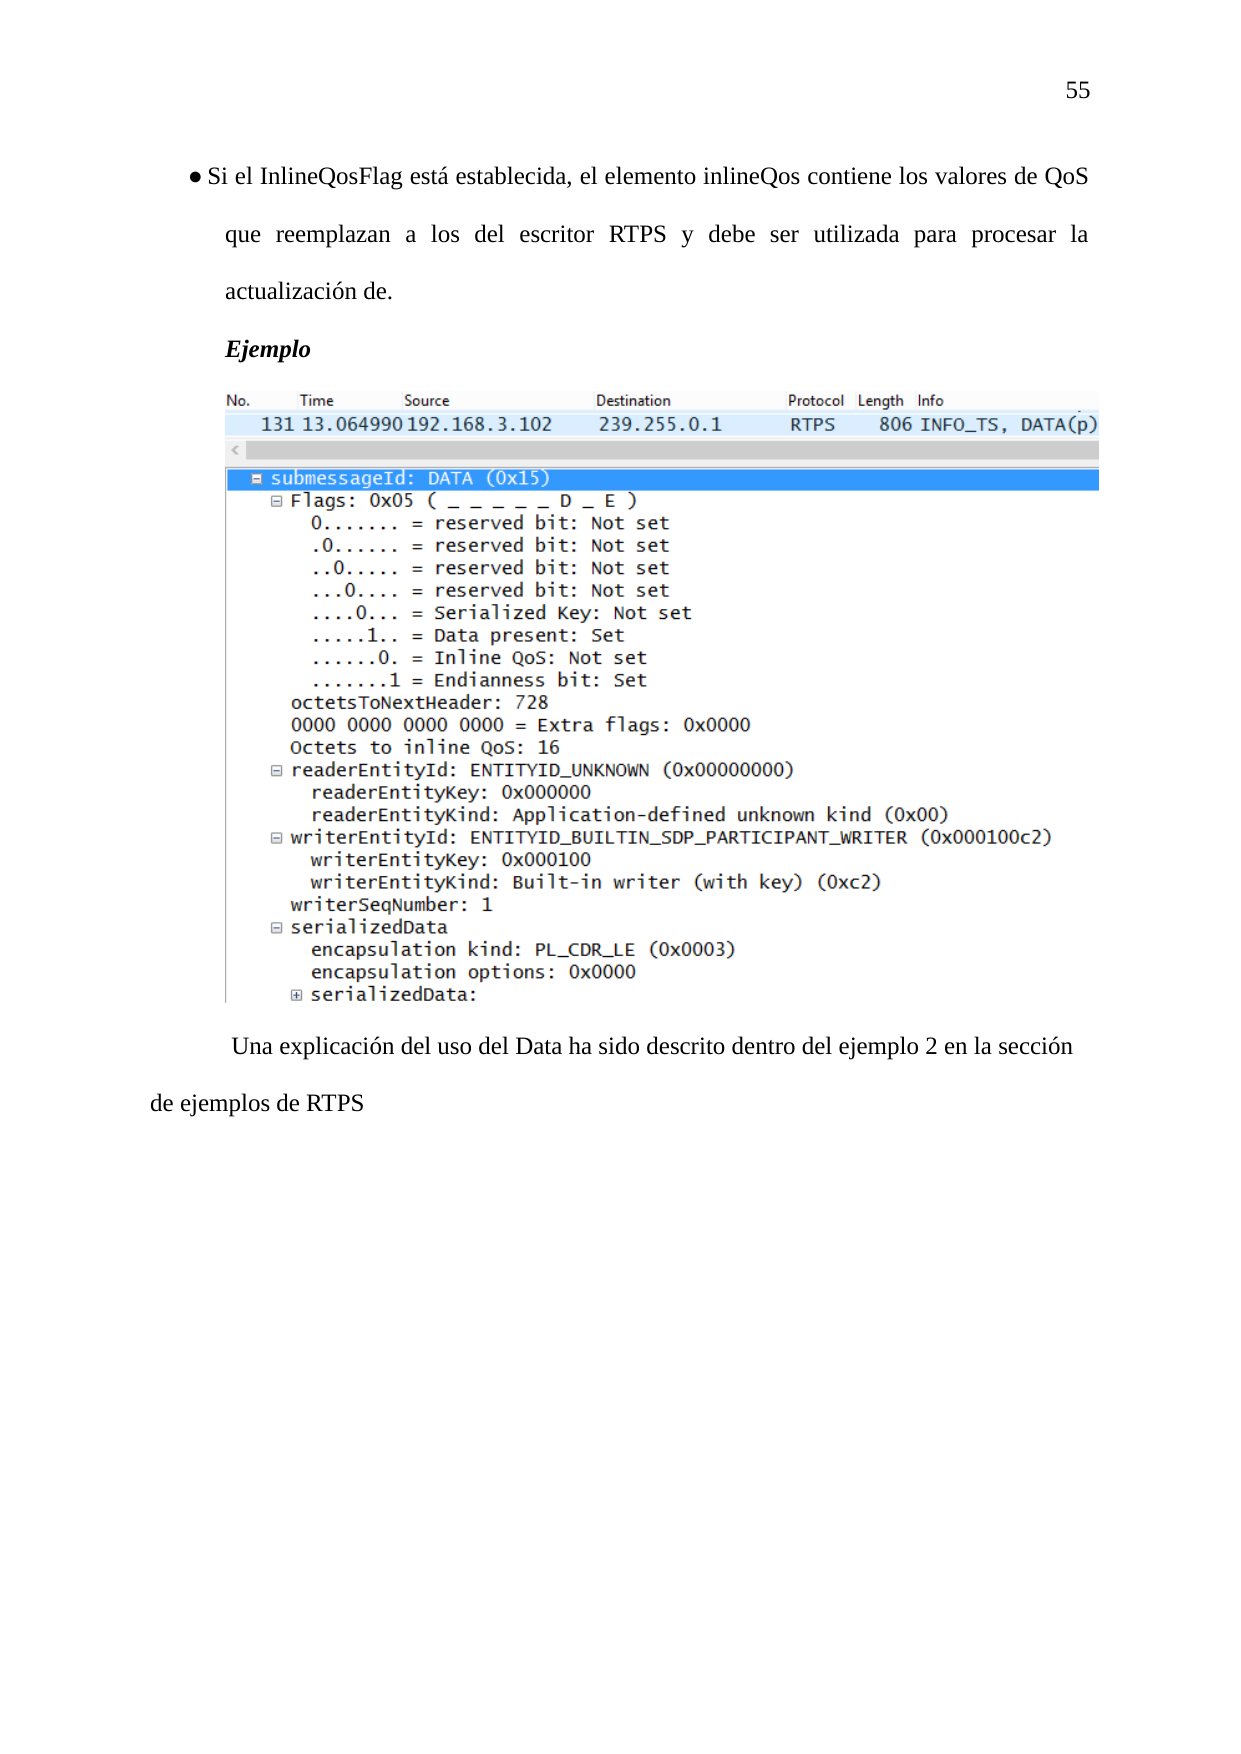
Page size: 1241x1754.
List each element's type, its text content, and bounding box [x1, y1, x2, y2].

picture [225, 391, 1099, 1003]
subtitle Ejemplo [150, 334, 1090, 362]
text Una explicación del uso del Data ha sido descrito dentro del ejemplo 2 en la sección de ejemplos de RTPS [150, 1031, 1090, 1117]
text ● Si el InlineQosFlag está establecida, el elemento inlineQos contiene los valores de QoS que reemplazan a los del escritor RTPS y debe ser utilizada para procesar la actualización de. [188, 161, 1090, 305]
